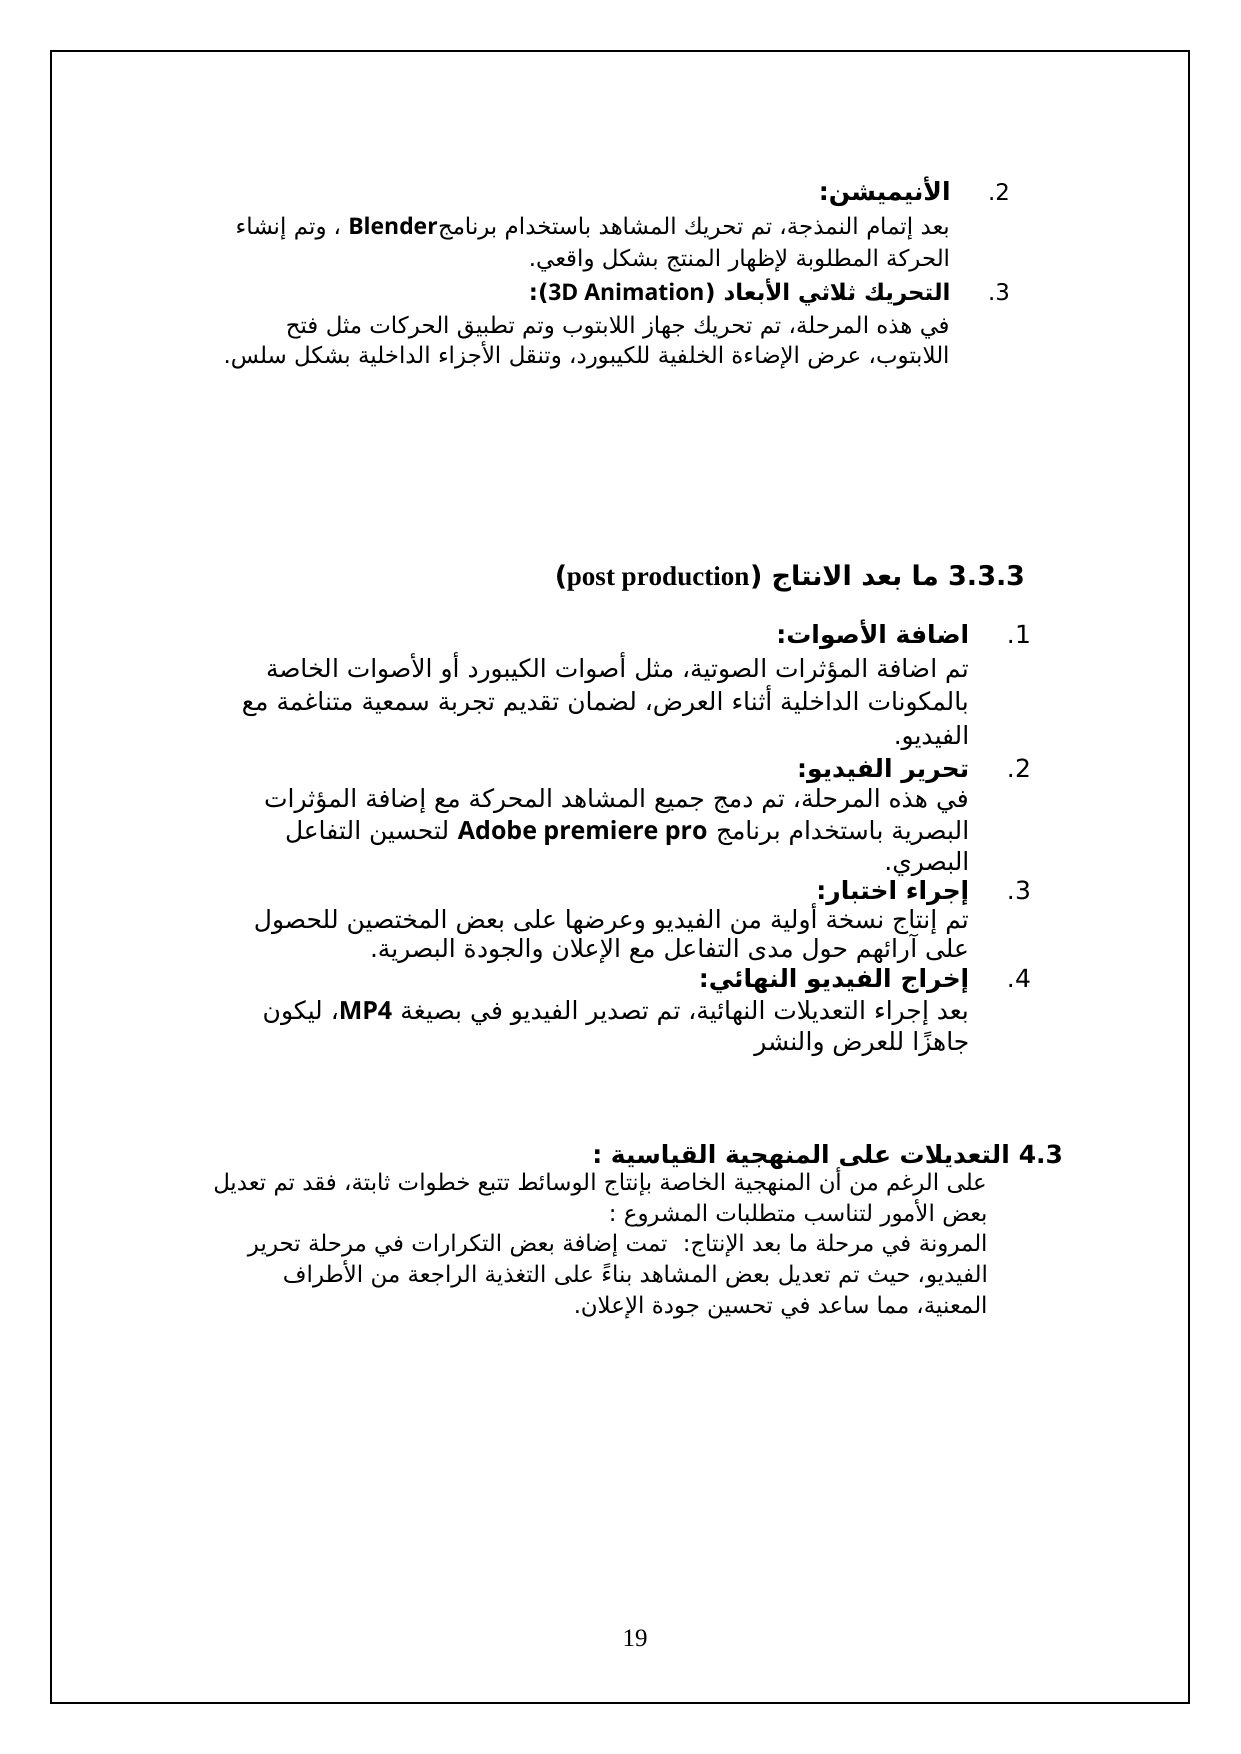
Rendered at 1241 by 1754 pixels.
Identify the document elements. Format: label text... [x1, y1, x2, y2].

subtitle 3.3.3 ما بعد الانتاج (post production) [207, 559, 1063, 591]
list على الرغم من أن المنهجية الخاصة بإنتاج الوسائط تتبع خطوات ثابتة، فقد تم تعديل بعض الأمور لتناسب متطلبات المشروع : [207, 1169, 988, 1227]
list المرونة في مرحلة ما بعد الإنتاج: تمت إضافة بعض التكرارات في مرحلة تحرير الفيديو، حيث تم تعديل بعض المشاهد بناءً على التغذية الراجعة من الأطراف المعنية، مما ساعد في تحسين جودة الإعلان. [207, 1231, 988, 1318]
subtitle 4.3 التعديلات على المنهجية القياسية : [207, 1140, 1063, 1169]
list إخراج الفيديو النهائي: بعد إجراء التعديلات النهائية، تم تصدير الفيديو في بصيغة MP4، ليكون جاهزًا للعرض والنشر [207, 964, 1007, 1056]
list تحرير الفيديو: في هذه المرحلة، تم دمج جميع المشاهد المحركة مع إضافة المؤثرات البصرية باستخدام برنامج Adobe premiere pro لتحسين التفاعل البصري. [207, 755, 1007, 876]
list اضافة الأصوات: تم اضافة المؤثرات الصوتية، مثل أصوات الكيبورد أو الأصوات الخاصة بالمكونات الداخلية أثناء العرض، لضمان تقديم تجربة سمعية متناغمة مع الفيديو. [207, 621, 1007, 750]
list في هذه المرحلة، تم تحريك جهاز اللابتوب وتم تطبيق الحركات مثل فتح اللابتوب، عرض الإضاءة الخلفية للكيبورد، وتنقل الأجزاء الداخلية بشكل سلس. [207, 312, 951, 369]
list التحريك ثلاثي الأبعاد (3D Animation): [207, 276, 988, 307]
list الأنيميشن: بعد إتمام النمذجة، تم تحريك المشاهد باستخدام برنامجBlender ، وتم إنشاء الحركة المطلوبة لإظهار المنتج بشكل واقعي. [207, 177, 988, 272]
list إجراء اختبار: تم إنتاج نسخة أولية من الفيديو وعرضها على بعض المختصين للحصول على آرائهم حول مدى التفاعل مع الإعلان والجودة البصرية. [207, 876, 1007, 964]
